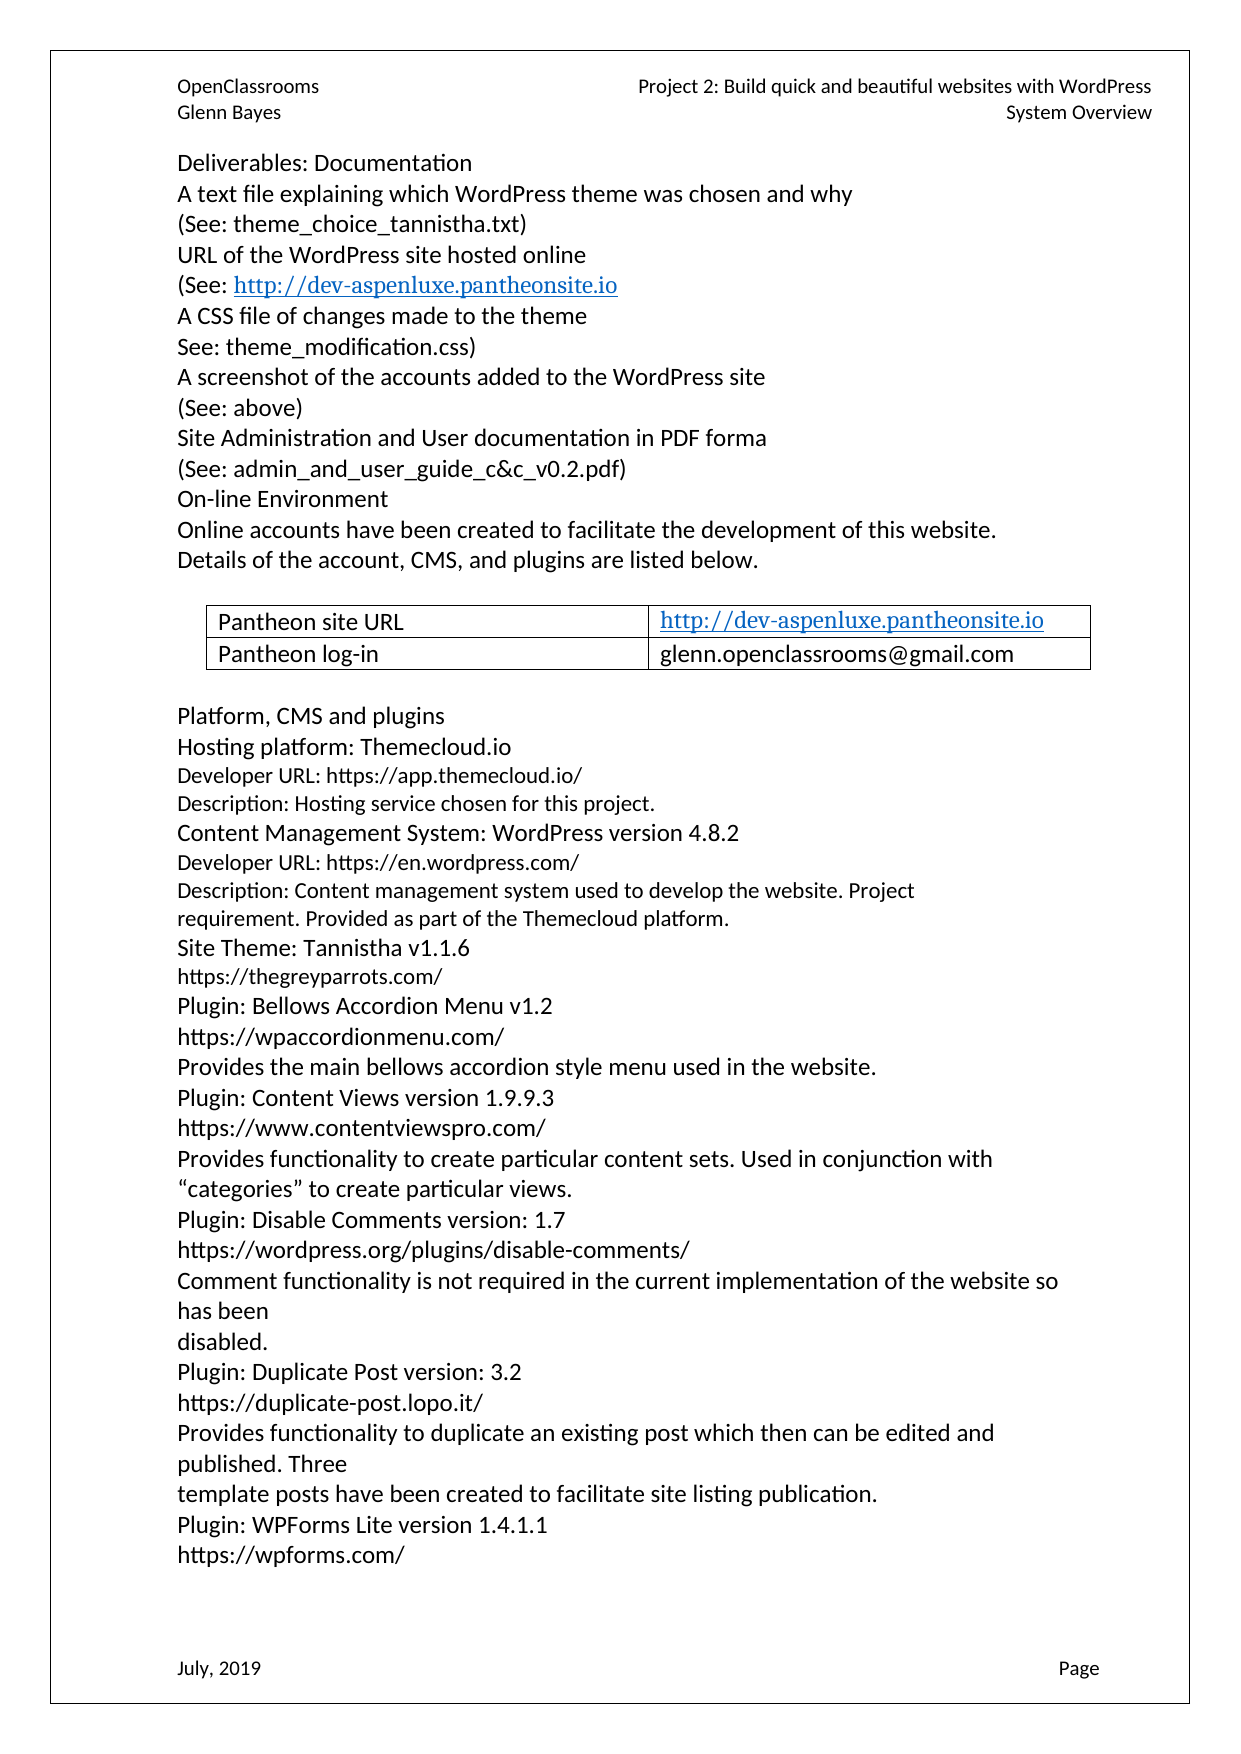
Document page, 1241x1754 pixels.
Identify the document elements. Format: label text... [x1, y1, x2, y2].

text template posts have been created to facilitate site listing publication. [177, 1479, 1063, 1509]
text https://wpforms.com/ [177, 1540, 1063, 1570]
table_header http://dev-aspenluxe.pantheonsite.io [649, 606, 1090, 637]
text Online accounts have been created to facilitate the development of this website. Details of the account, CMS, and plugins are listed below. [177, 514, 1063, 575]
text https://wordpress.org/plugins/disable-comments/ [177, 1234, 1063, 1265]
text Provides functionality to create particular content sets. Used in conjunction with “categories” to create particular views. [177, 1143, 1063, 1204]
text Platform, CMS and plugins [177, 700, 1063, 731]
text requirement. Provided as part of the Themecloud platform. [177, 904, 1063, 932]
text https://duplicate-post.lopo.it/ [177, 1387, 1063, 1418]
text Provides functionality to duplicate an existing post which then can be edited and published. Three [177, 1418, 1063, 1479]
text (See: admin_and_user_guide_c&c_v0.2.pdf) [177, 453, 1063, 483]
text Description: Hosting service chosen for this project. [177, 789, 1063, 817]
text https://www.contentviewspro.com/ [177, 1112, 1063, 1143]
text URL of the WordPress site hosted online [177, 239, 1063, 270]
text Plugin: Bellows Accordion Menu v1.2 [177, 990, 1063, 1021]
text (See: theme_choice_tannistha.txt) [177, 209, 1063, 239]
table_cell Pantheon log-in [207, 638, 648, 668]
text Deliverables: Documentation [177, 148, 1063, 178]
text Plugin: Disable Comments version: 1.7 [177, 1204, 1063, 1234]
text Plugin: WPForms Lite version 1.4.1.1 [177, 1509, 1063, 1540]
text Plugin: Content Views version 1.9.9.3 [177, 1082, 1063, 1112]
text A screenshot of the accounts added to the WordPress site [177, 361, 1063, 392]
text Provides the main bellows accordion style menu used in the website. [177, 1051, 1063, 1082]
text (See: http://dev-aspenluxe.pantheonsite.io [177, 270, 1063, 300]
text Developer URL: https://en.wordpress.com/ [177, 848, 1063, 876]
text Description: Content management system used to develop the website. Project [177, 876, 1063, 904]
text A text file explaining which WordPress theme was chosen and why [177, 178, 1063, 209]
text Comment functionality is not required in the current implementation of the website so has been [177, 1265, 1063, 1326]
text Site Administration and User documentation in PDF forma [177, 422, 1063, 453]
text https://thegreyparrots.com/ [177, 962, 1063, 990]
text Content Management System: WordPress version 4.8.2 [177, 817, 1063, 848]
text See: theme_modification.css) [177, 331, 1063, 361]
text Hosting platform: Themecloud.io [177, 731, 1063, 761]
text Plugin: Duplicate Post version: 3.2 [177, 1357, 1063, 1387]
table_header Pantheon site URL [207, 606, 648, 637]
text disabled. [177, 1326, 1063, 1357]
text https://wpaccordionmenu.com/ [177, 1021, 1063, 1051]
text (See: above) [177, 392, 1063, 422]
text Site Theme: Tannistha v1.1.6 [177, 932, 1063, 962]
text Developer URL: https://app.themecloud.io/ [177, 761, 1063, 789]
text A CSS file of changes made to the theme [177, 300, 1063, 331]
table_cell glenn.openclassrooms@gmail.com [649, 638, 1090, 668]
text On-line Environment [177, 483, 1063, 514]
